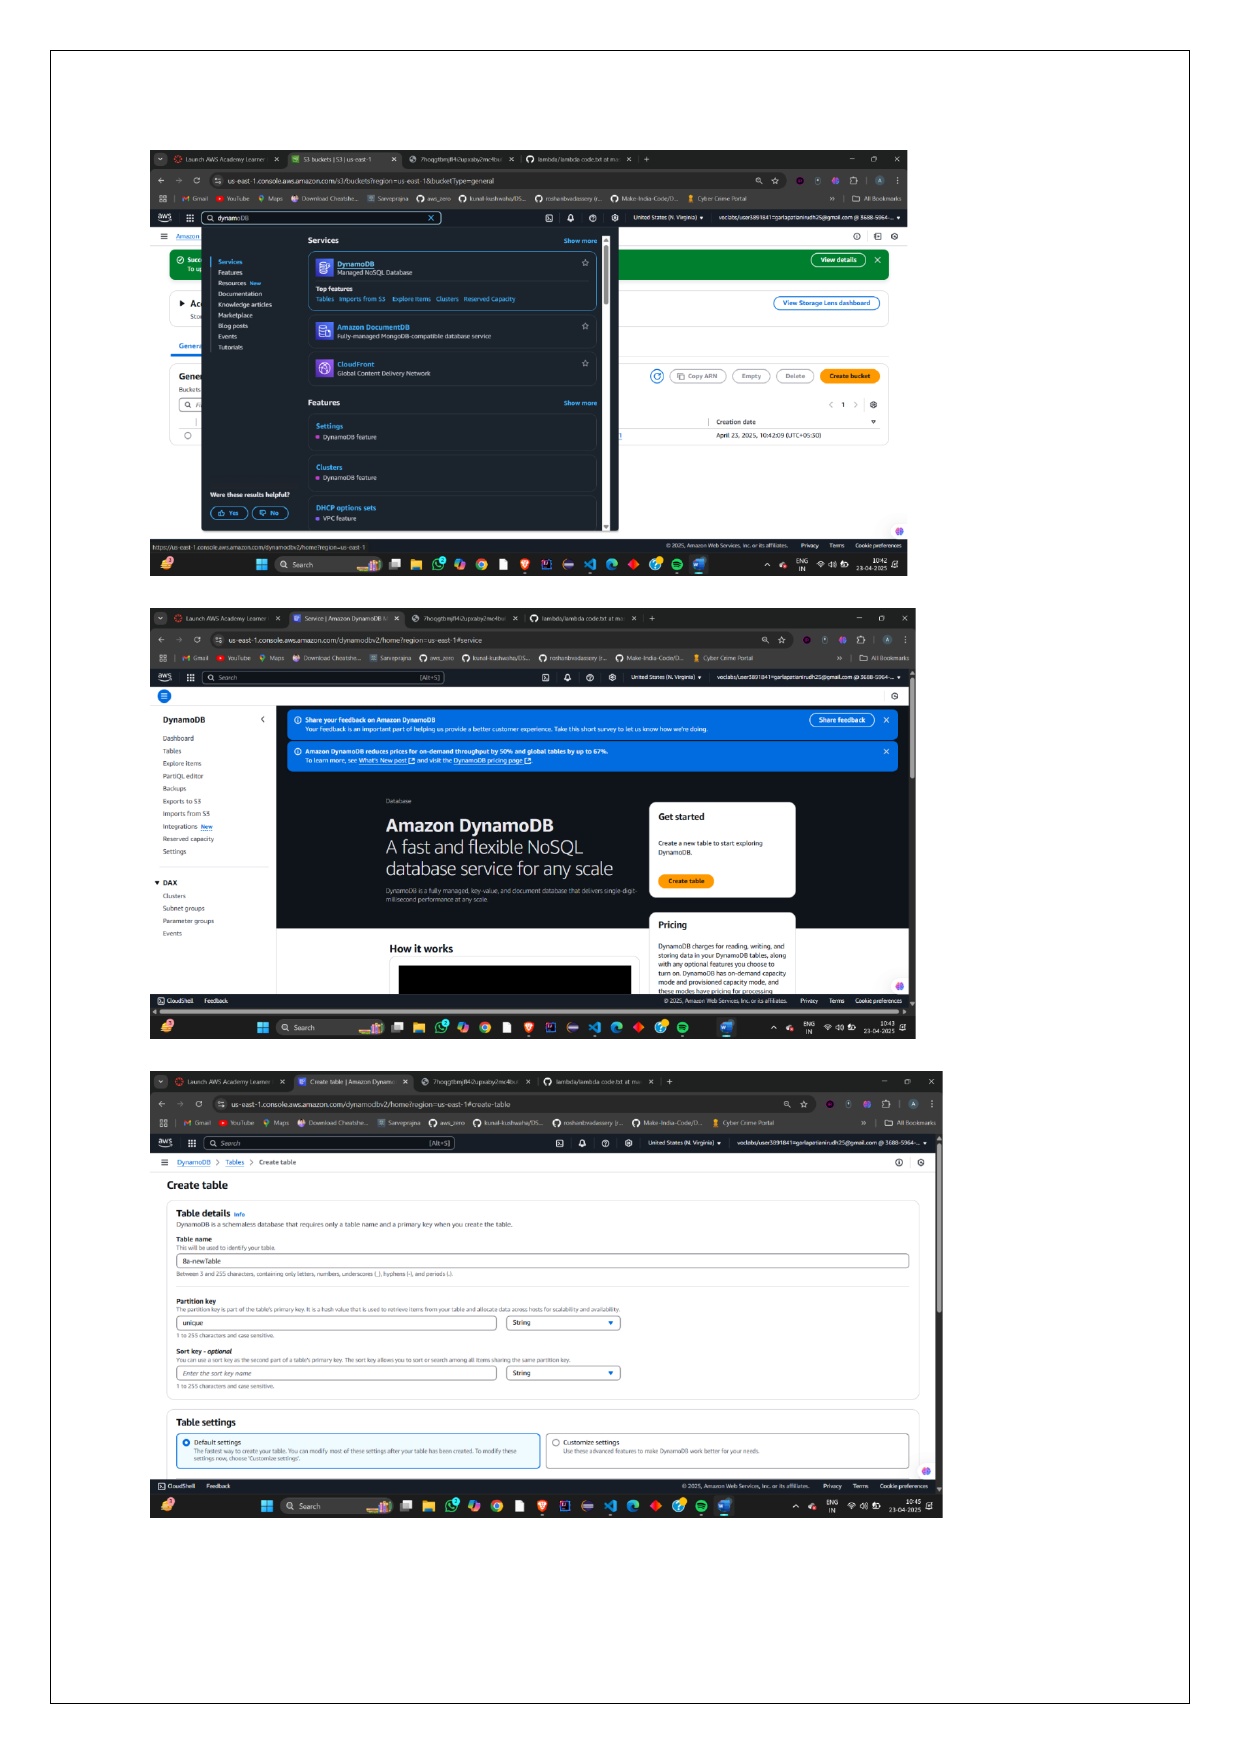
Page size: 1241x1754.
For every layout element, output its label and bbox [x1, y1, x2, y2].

picture [150, 608, 916, 1039]
picture [150, 1071, 943, 1518]
picture [150, 150, 908, 576]
text [150, 150, 1090, 1547]
